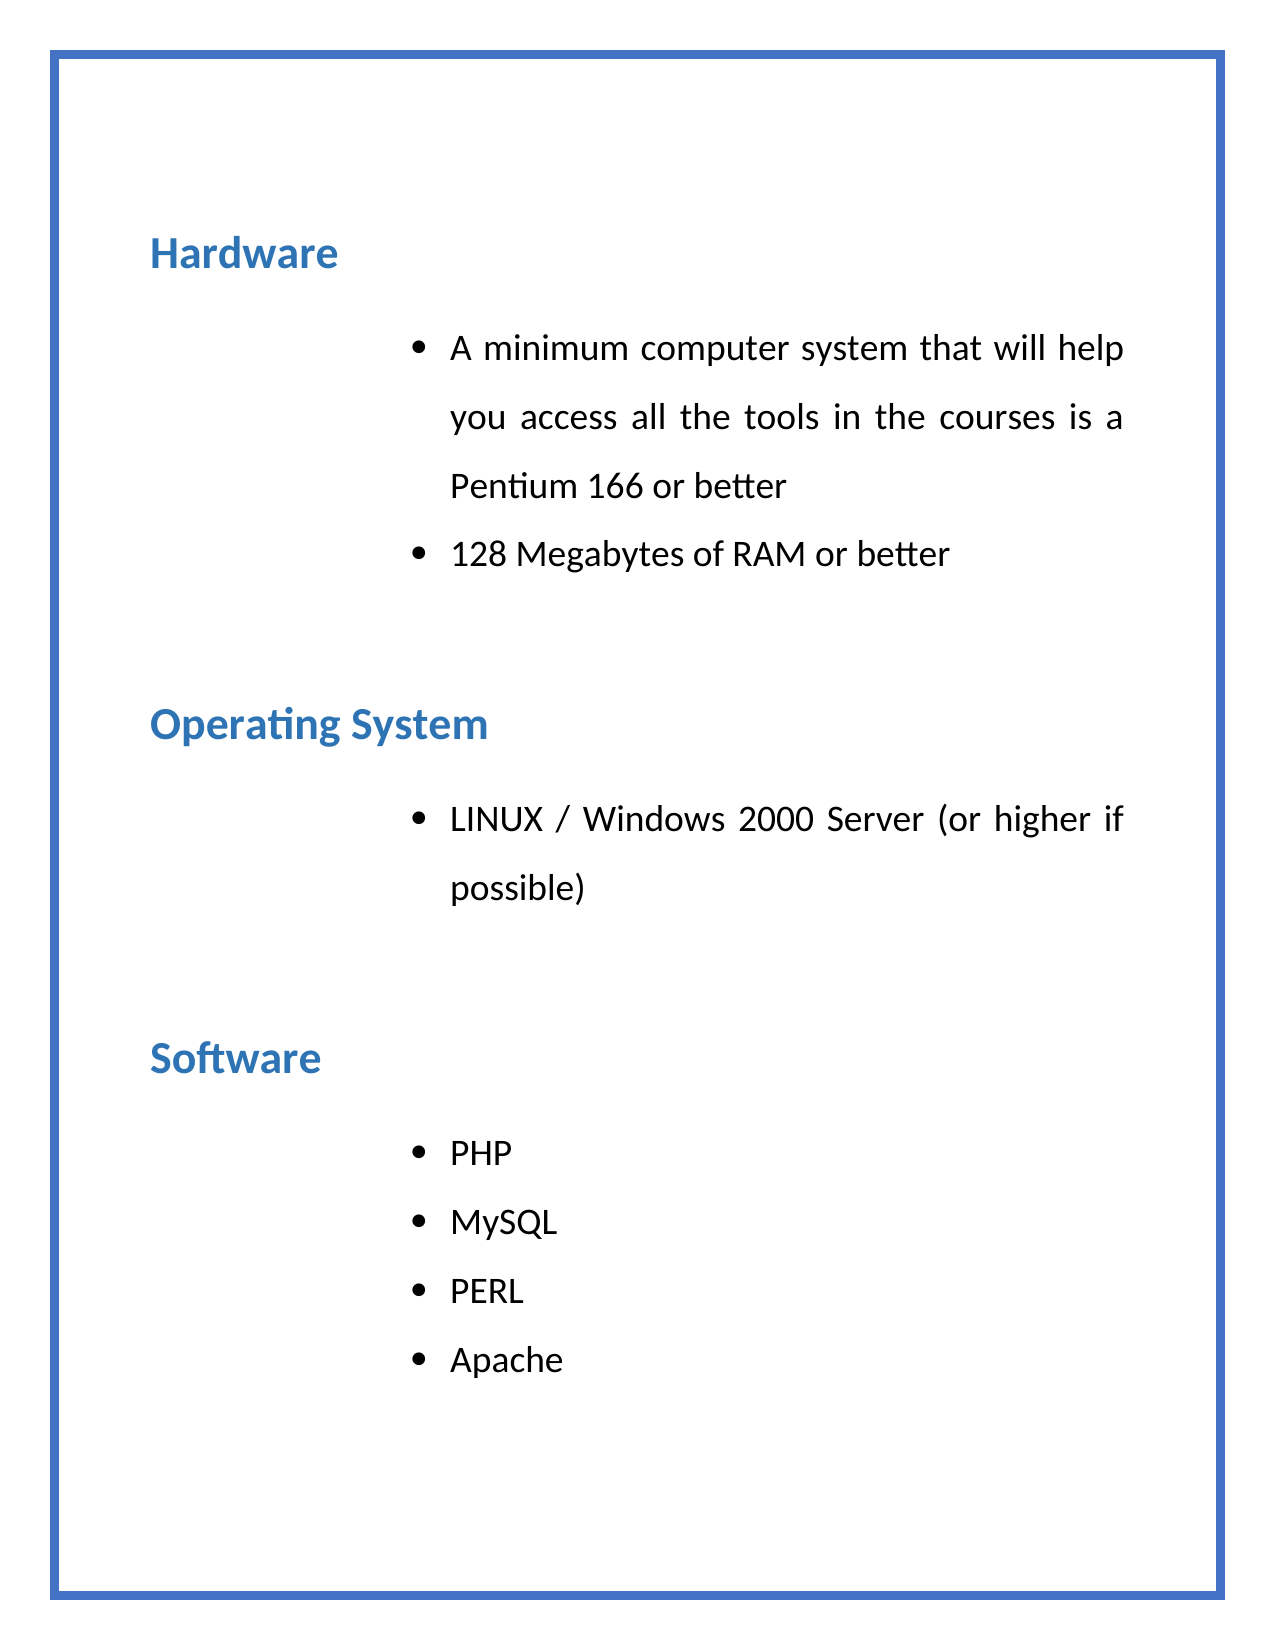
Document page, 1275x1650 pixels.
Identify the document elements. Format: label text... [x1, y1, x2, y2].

list Apache [412, 1336, 1125, 1381]
list PERL [412, 1267, 1125, 1313]
text Hardware [150, 223, 1125, 279]
list MySQL [412, 1198, 1125, 1244]
list PHP [412, 1129, 1125, 1175]
list LINUX / Windows 2000 Server (or higher if possible) [412, 795, 1125, 910]
list A minimum computer system that will help you access all the tools in the courses is a Pentium 166 or better [412, 324, 1125, 507]
text Operating System [150, 695, 1125, 751]
list 128 Megabytes of RAM or better [412, 530, 1125, 576]
text Software [150, 1029, 1125, 1085]
